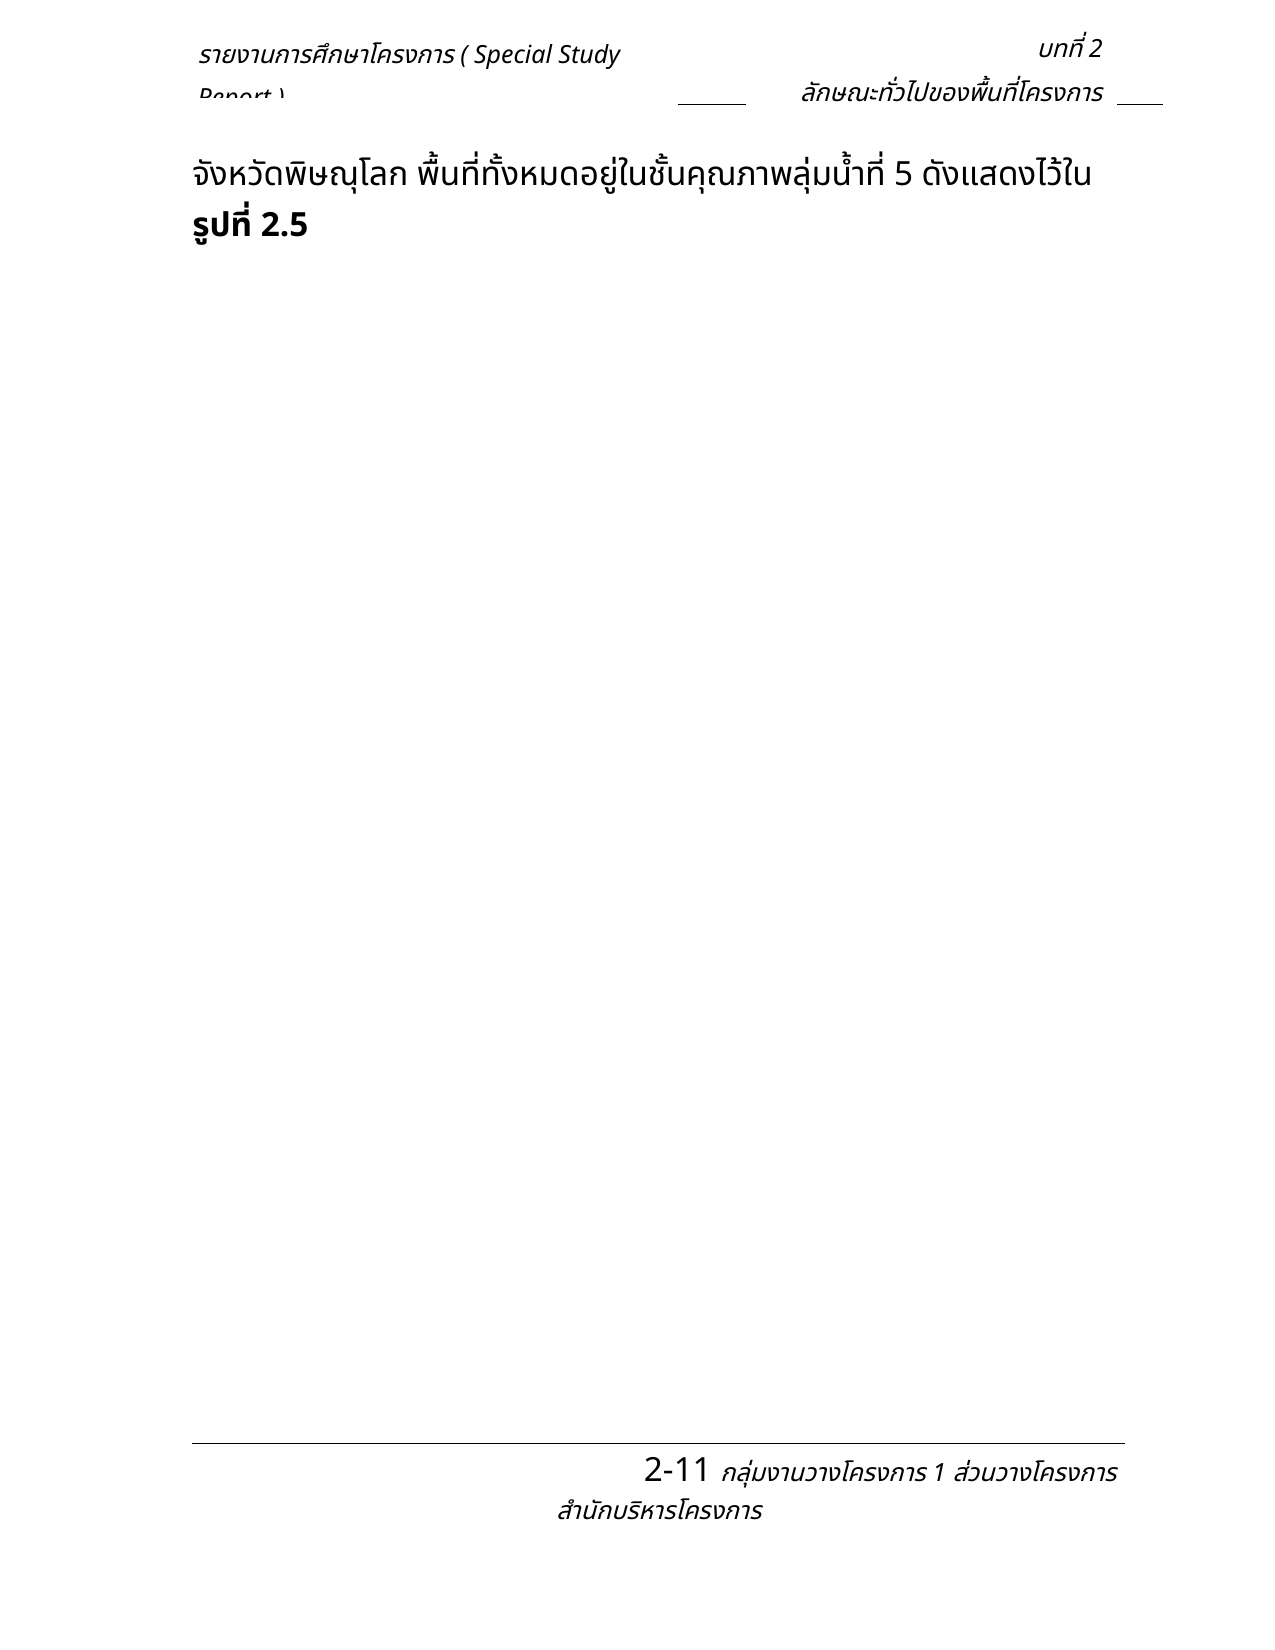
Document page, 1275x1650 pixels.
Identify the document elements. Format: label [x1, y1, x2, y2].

text [192, 150, 1125, 251]
